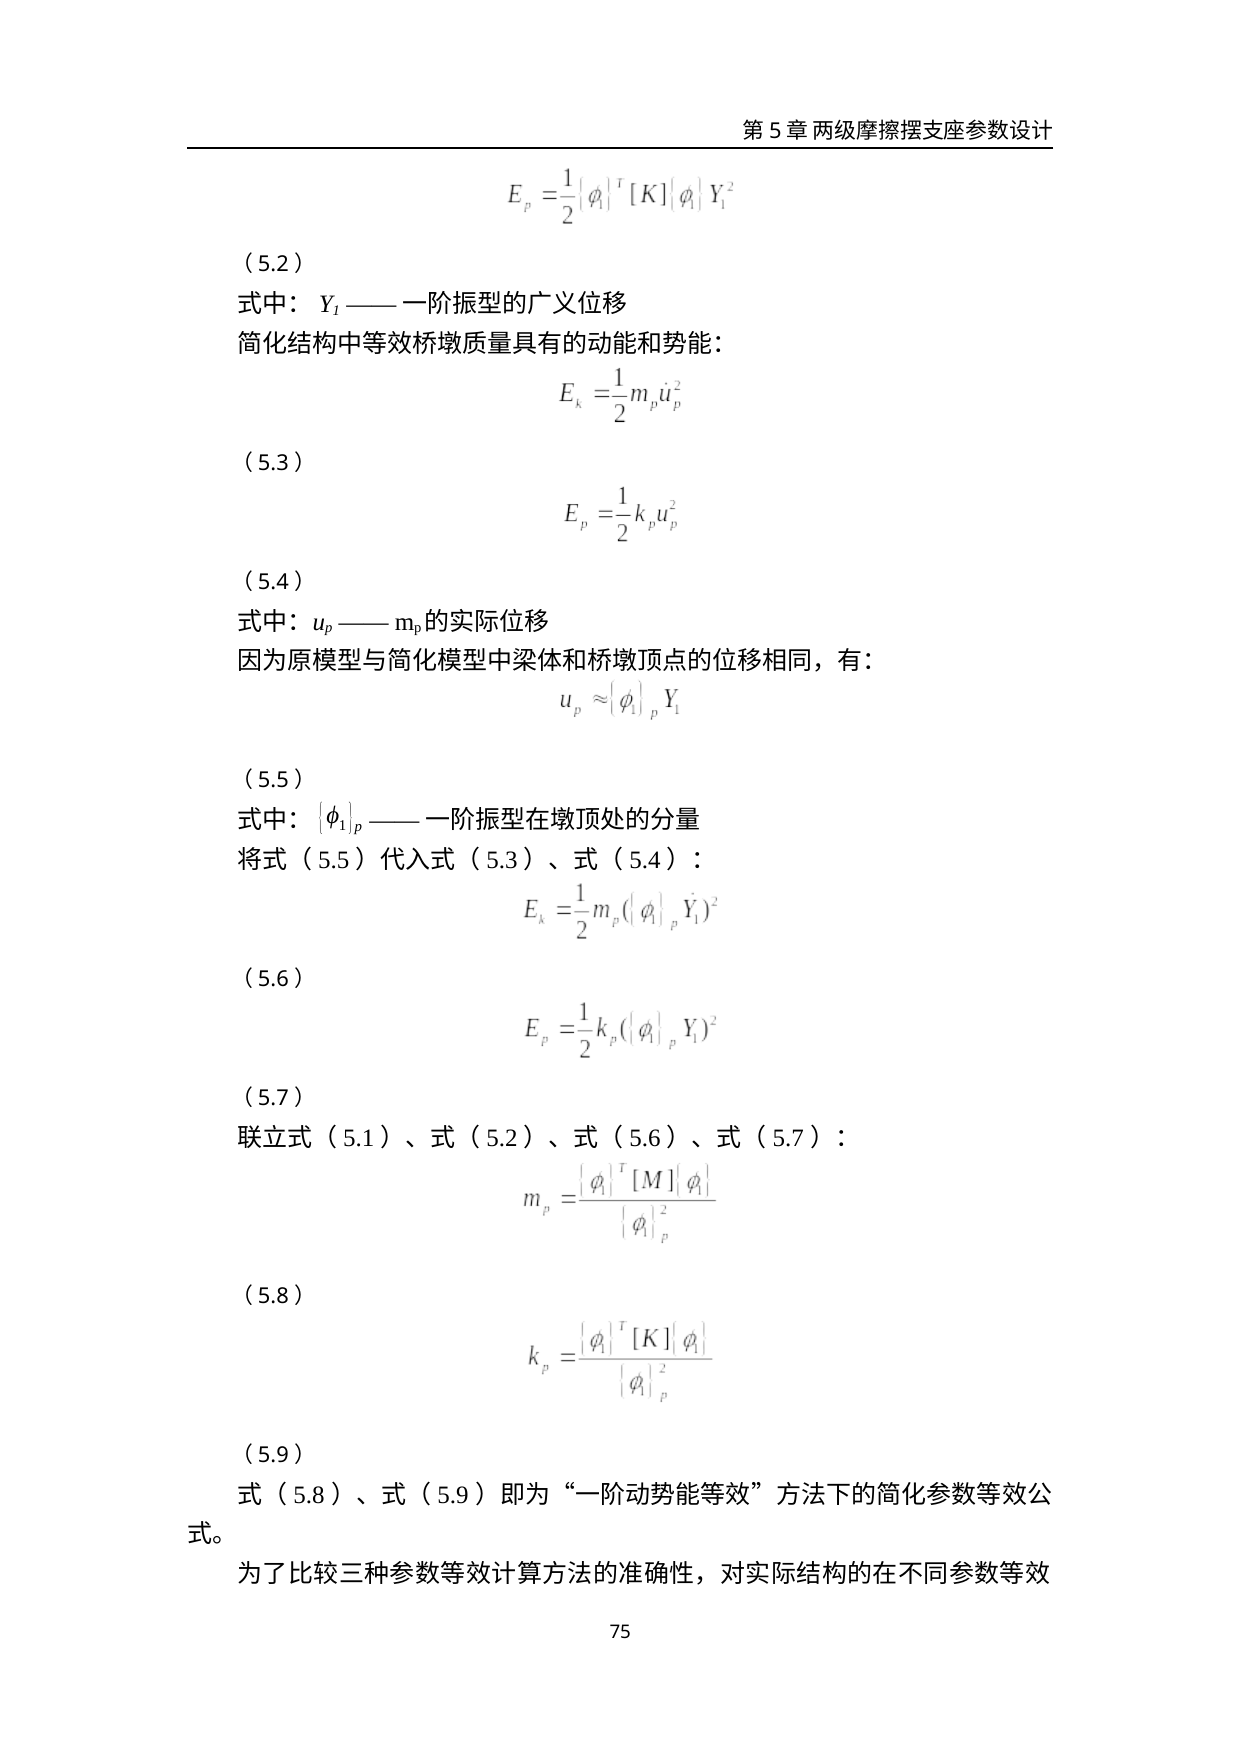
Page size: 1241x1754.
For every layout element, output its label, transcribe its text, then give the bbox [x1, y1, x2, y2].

text （ 5.6 ） [187, 957, 1053, 996]
text 式中： Y1 —— 一阶振型的广义位移 [187, 282, 1053, 322]
text （ 5.9 ） [187, 1433, 1053, 1473]
text （ 5.8 ） [187, 1274, 1053, 1314]
text 式中：up —— mp的实际位移 [187, 599, 1053, 639]
text （ 5.2 ） [187, 242, 1053, 282]
text （ 5.7 ） [187, 1076, 1053, 1115]
text 式中： —— 一阶振型在墩顶处的分量 [187, 798, 1053, 838]
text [187, 1552, 1053, 1592]
text 简化结构中等效桥墩质量具有的动能和势能： [187, 322, 1053, 361]
text （ 5.4 ） [187, 560, 1053, 599]
text 因为原模型与简化模型中梁体和桥墩顶点的位移相同，有： [187, 639, 1053, 679]
text （ 5.5 ） [187, 758, 1053, 798]
text （ 5.3 ） [187, 441, 1053, 480]
